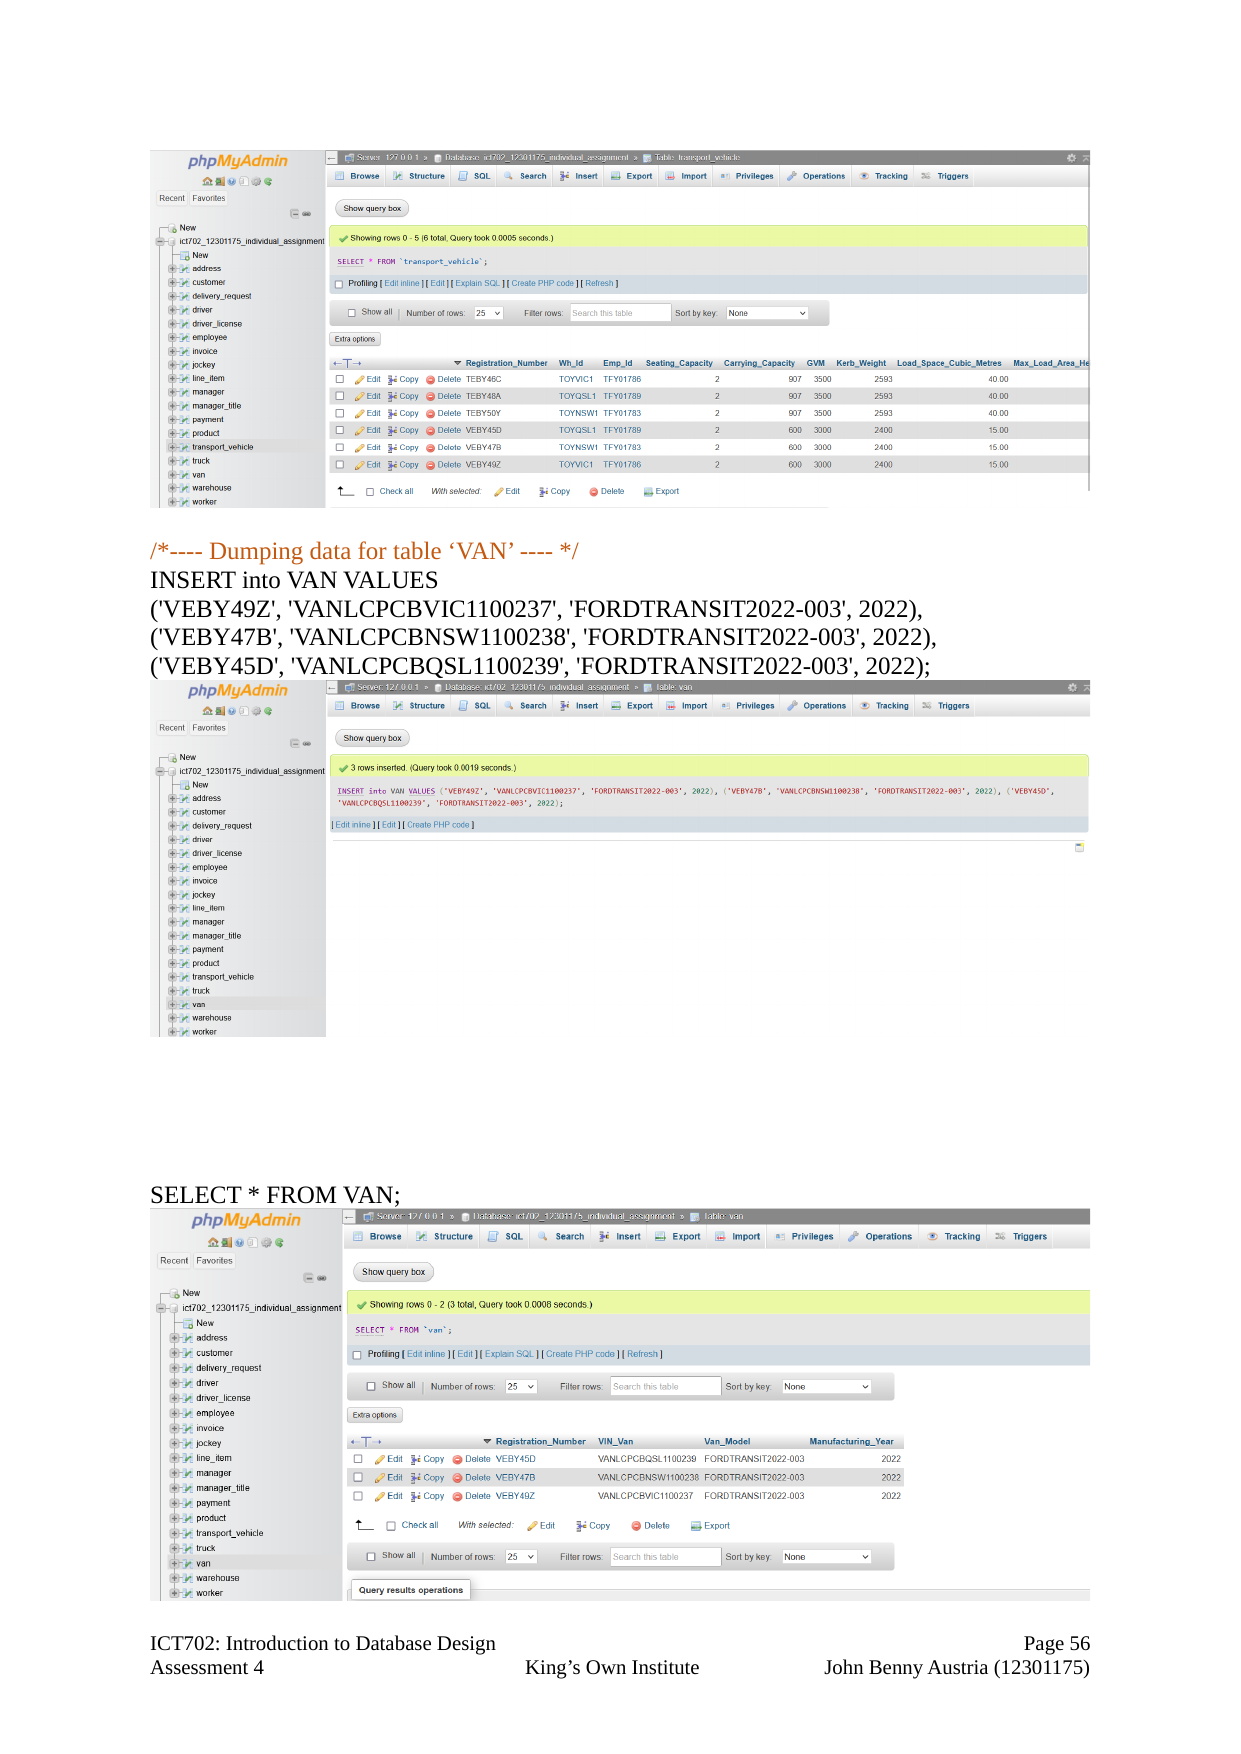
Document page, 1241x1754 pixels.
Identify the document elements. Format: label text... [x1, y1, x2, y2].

text ('VEBY45D', 'VANLCPCBQSL1100239', 'FORDTRANSIT2022-003', 2022); [150, 651, 1090, 680]
picture [150, 150, 1091, 508]
text ('VEBY47B', 'VANLCPCBNSW1100238', 'FORDTRANSIT2022-003', 2022), [150, 622, 1090, 651]
picture [150, 680, 1091, 1037]
text SELECT * FROM VAN; [150, 1180, 1090, 1208]
text /*---- Dumping data for table ‘VAN’ ---- */ [150, 536, 1090, 565]
picture [150, 1208, 1091, 1601]
text ('VEBY49Z', 'VANLCPCBVIC1100237', 'FORDTRANSIT2022-003', 2022), [150, 594, 1090, 622]
text INSERT into VAN VALUES [150, 565, 1090, 594]
